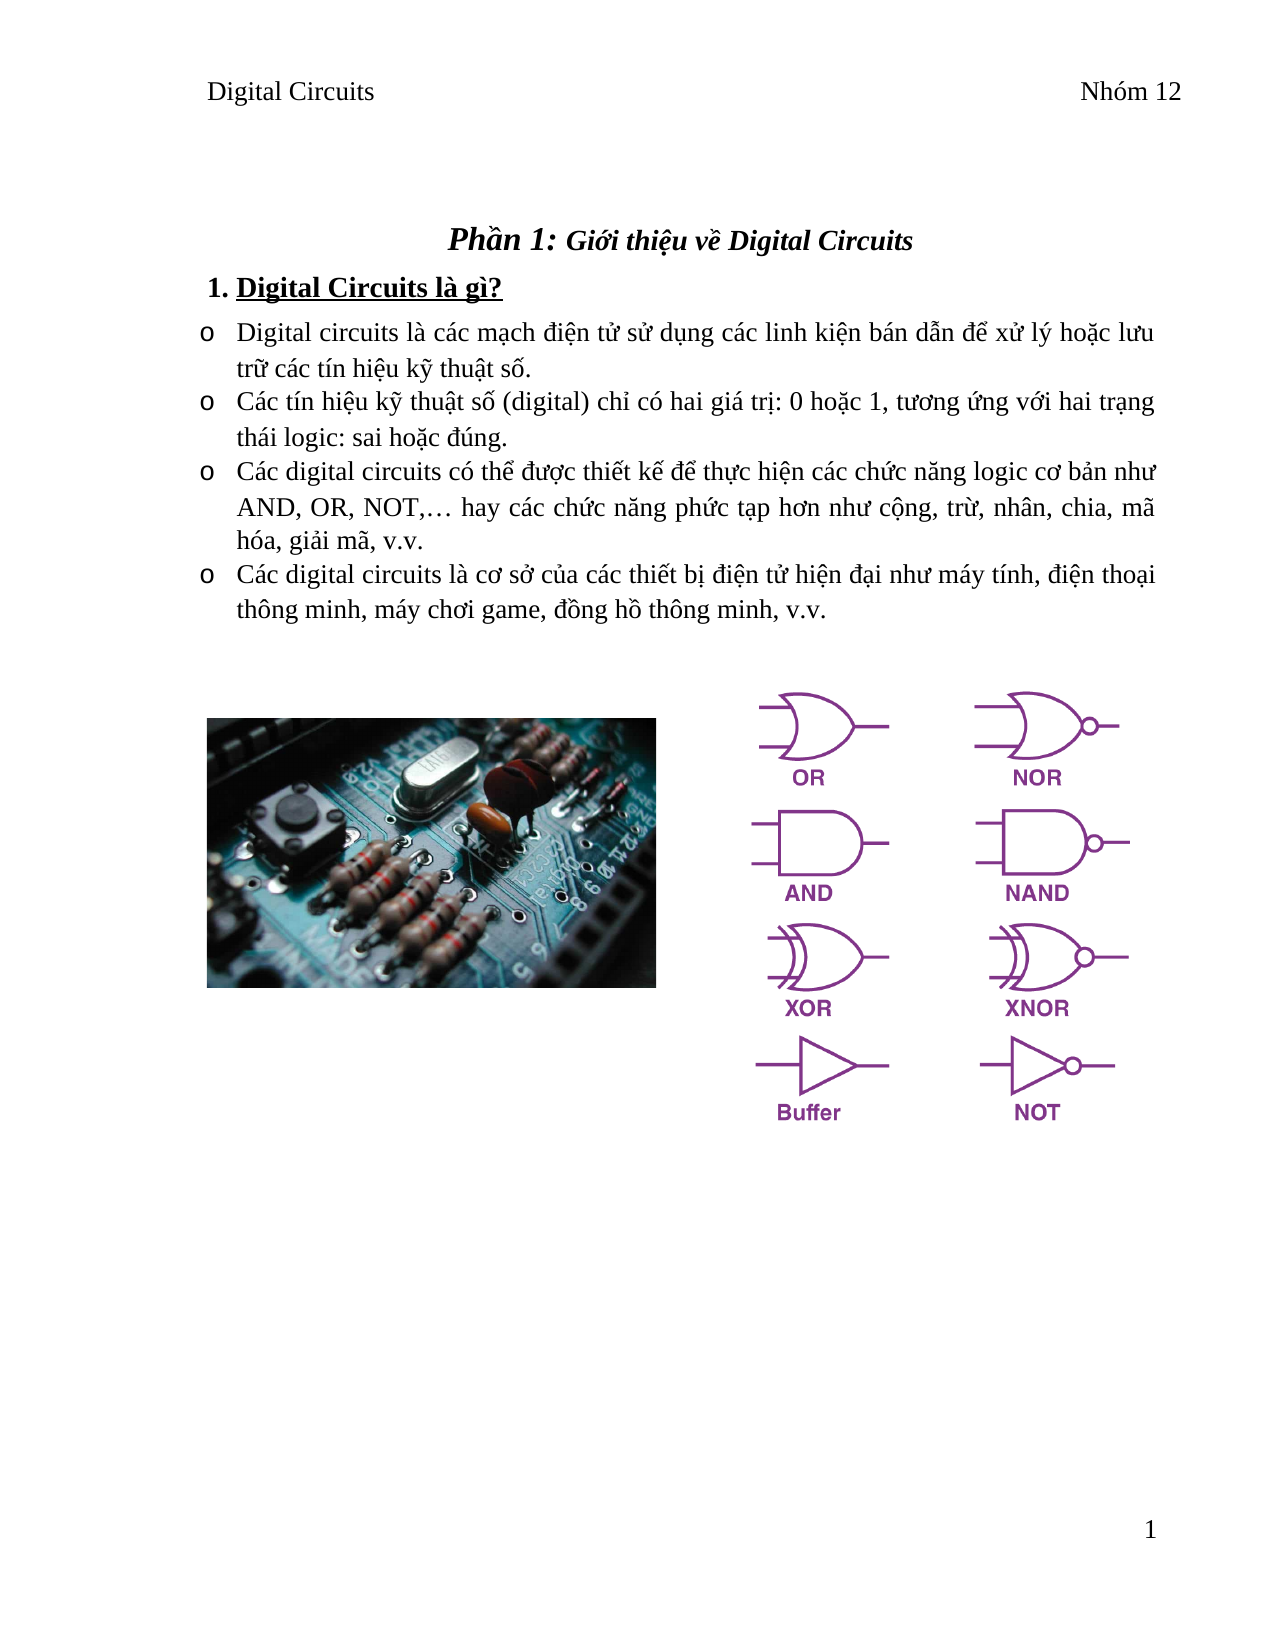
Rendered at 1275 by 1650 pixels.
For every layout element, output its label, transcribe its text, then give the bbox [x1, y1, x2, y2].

list Các tín hiệu kỹ thuật số (digital) chỉ có hai giá trị: 0 hoặc 1, tương ứng với hai trạng thái logic: sai hoặc đúng. [199, 386, 1157, 452]
picture [687, 687, 1133, 1143]
text Giới thiệu về Digital Circuits [207, 219, 1157, 258]
list Các digital circuits có thể được thiết kế để thực hiện các chức năng logic cơ bản như AND, OR, NOT,… hay các chức năng phức tạp hơn như cộng, trừ, nhân, chia, mã hóa, giải mã, v.v. [199, 455, 1157, 555]
text Digital Circuits là gì? [207, 270, 1157, 304]
list Các digital circuits là cơ sở của các thiết bị điện tử hiện đại như máy tính, điện thoại thông minh, máy chơi game, đồng hồ thông minh, v.v. [199, 558, 1157, 625]
picture [206, 718, 657, 988]
list Digital circuits là các mạch điện tử sử dụng các linh kiện bán dẫn để xử lý hoặc lưu trữ các tín hiệu kỹ thuật số. [199, 316, 1157, 383]
